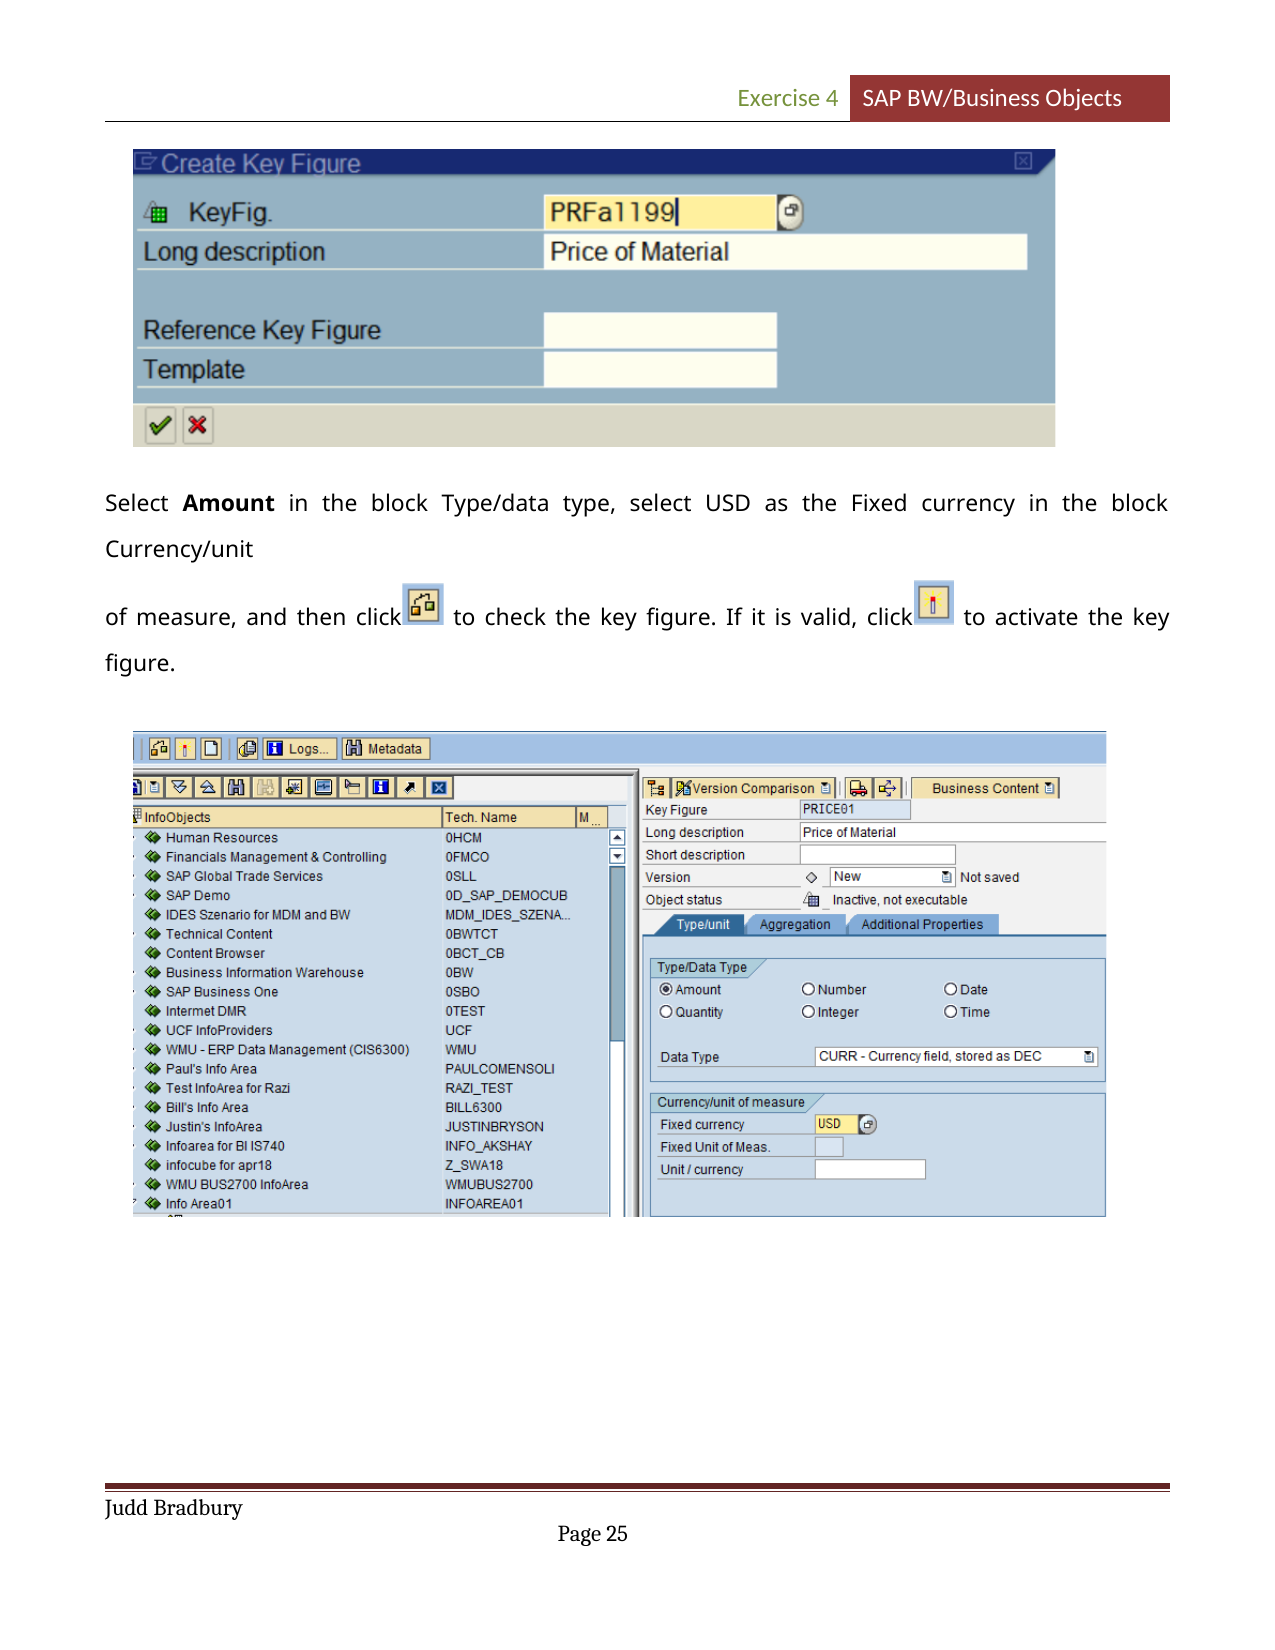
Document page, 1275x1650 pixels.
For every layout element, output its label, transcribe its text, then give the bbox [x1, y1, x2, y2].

text of measure, and then click to check the key figure. If it is valid, click to activate the key figure. [105, 580, 1170, 678]
text Select Amount in the block Type/data type, select USD as the Fixed currency in the block Currency/unit [105, 486, 1170, 564]
picture [133, 730, 1107, 1217]
picture [914, 580, 954, 625]
picture [402, 583, 444, 625]
picture [133, 149, 1056, 447]
